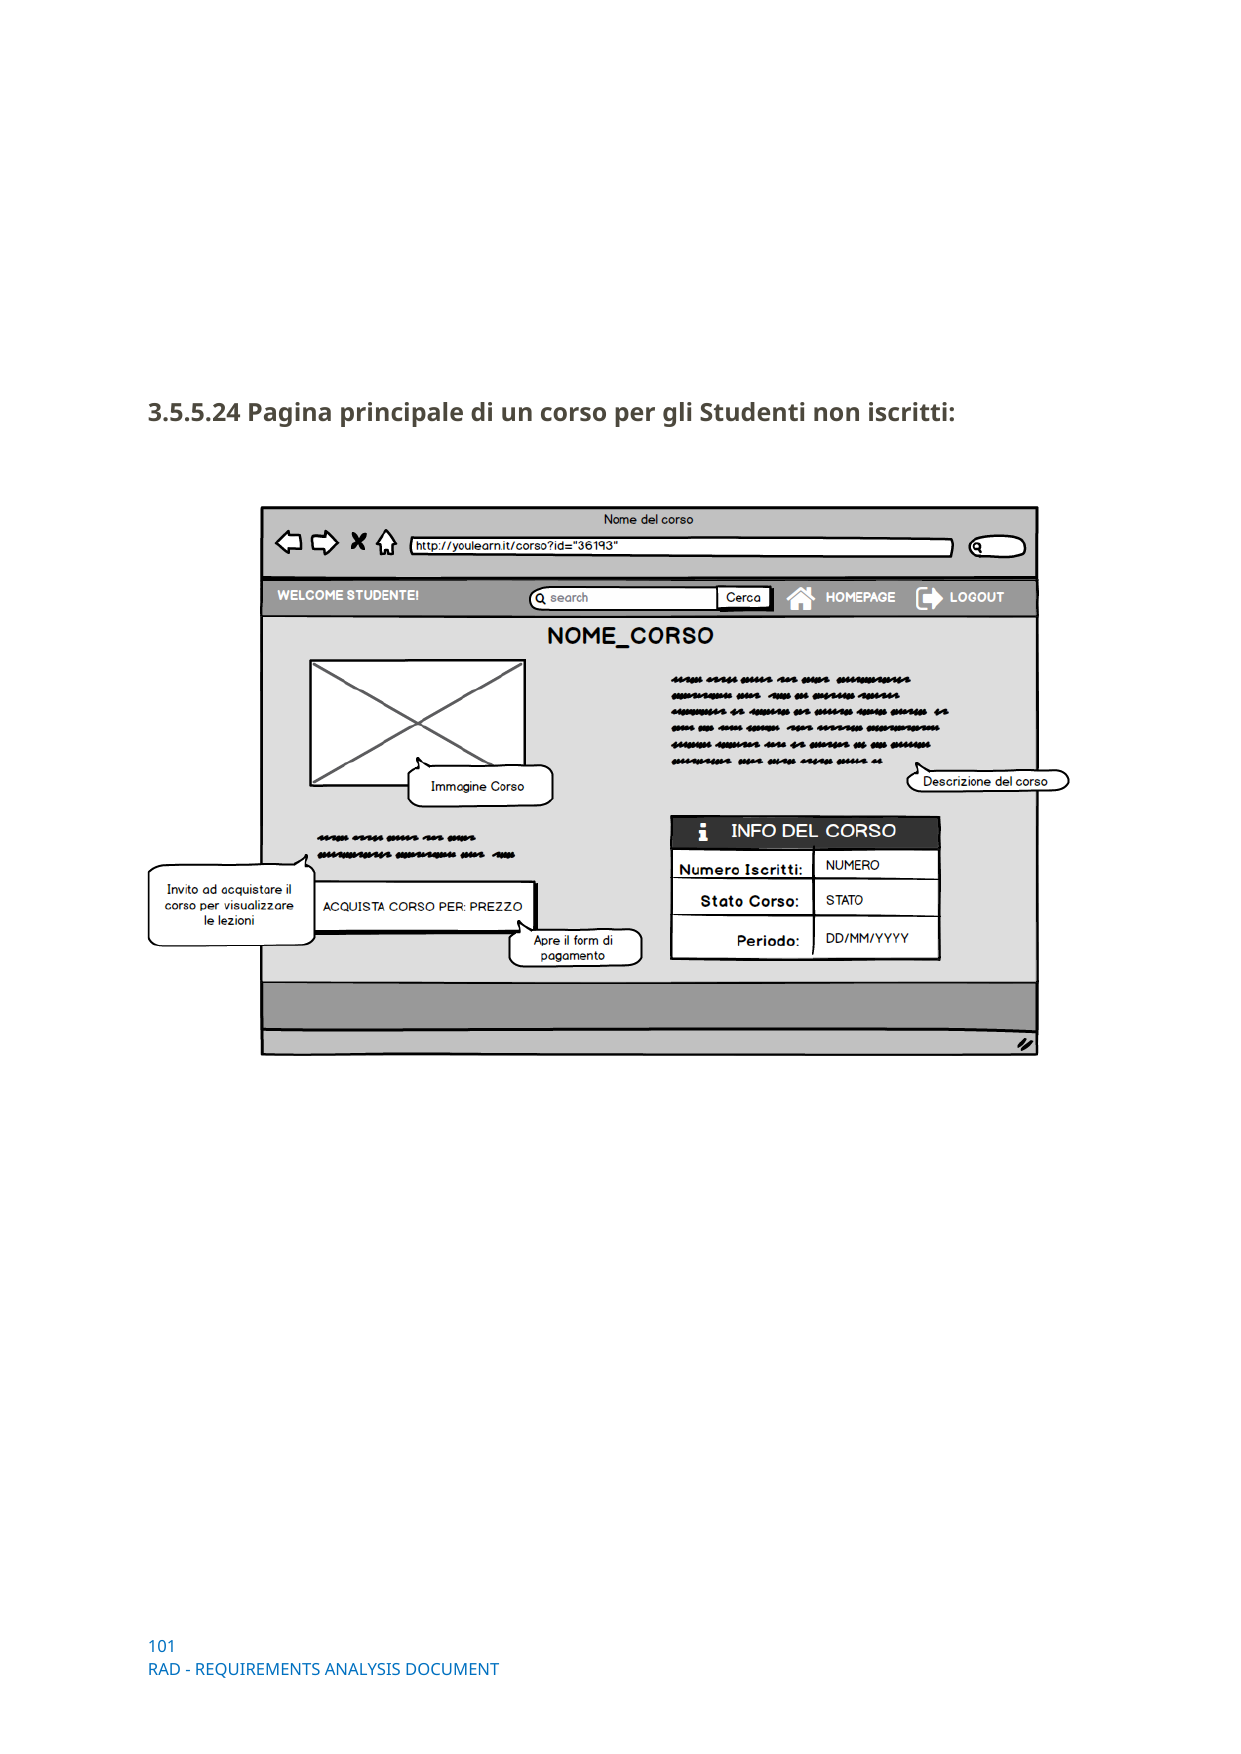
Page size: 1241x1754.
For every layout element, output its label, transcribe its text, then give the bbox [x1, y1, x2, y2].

subtitle 3.5.5.24 Pagina principale di un corso per gli Studenti non iscritti: [148, 395, 1092, 429]
picture [147, 506, 1093, 1056]
